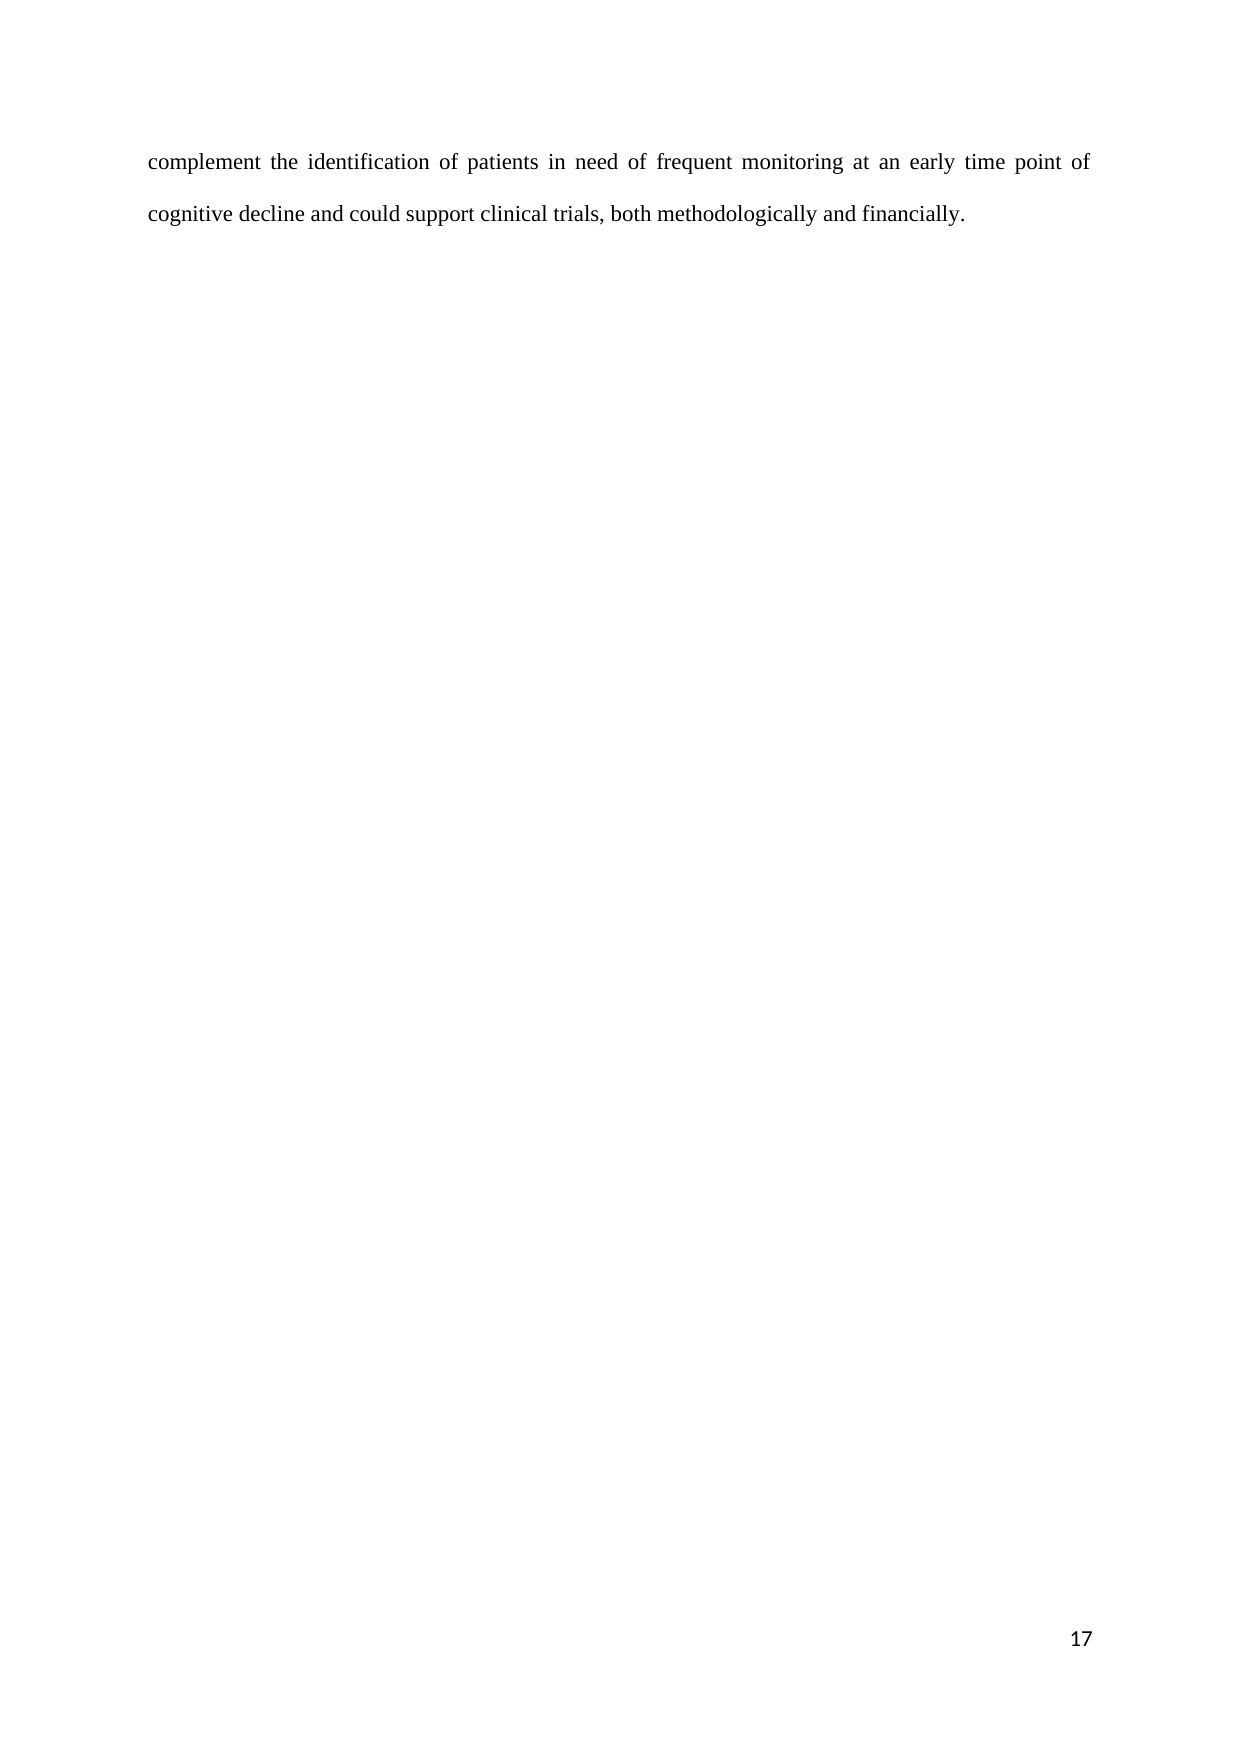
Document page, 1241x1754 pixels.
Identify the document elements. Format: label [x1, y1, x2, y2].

text [148, 148, 1092, 227]
